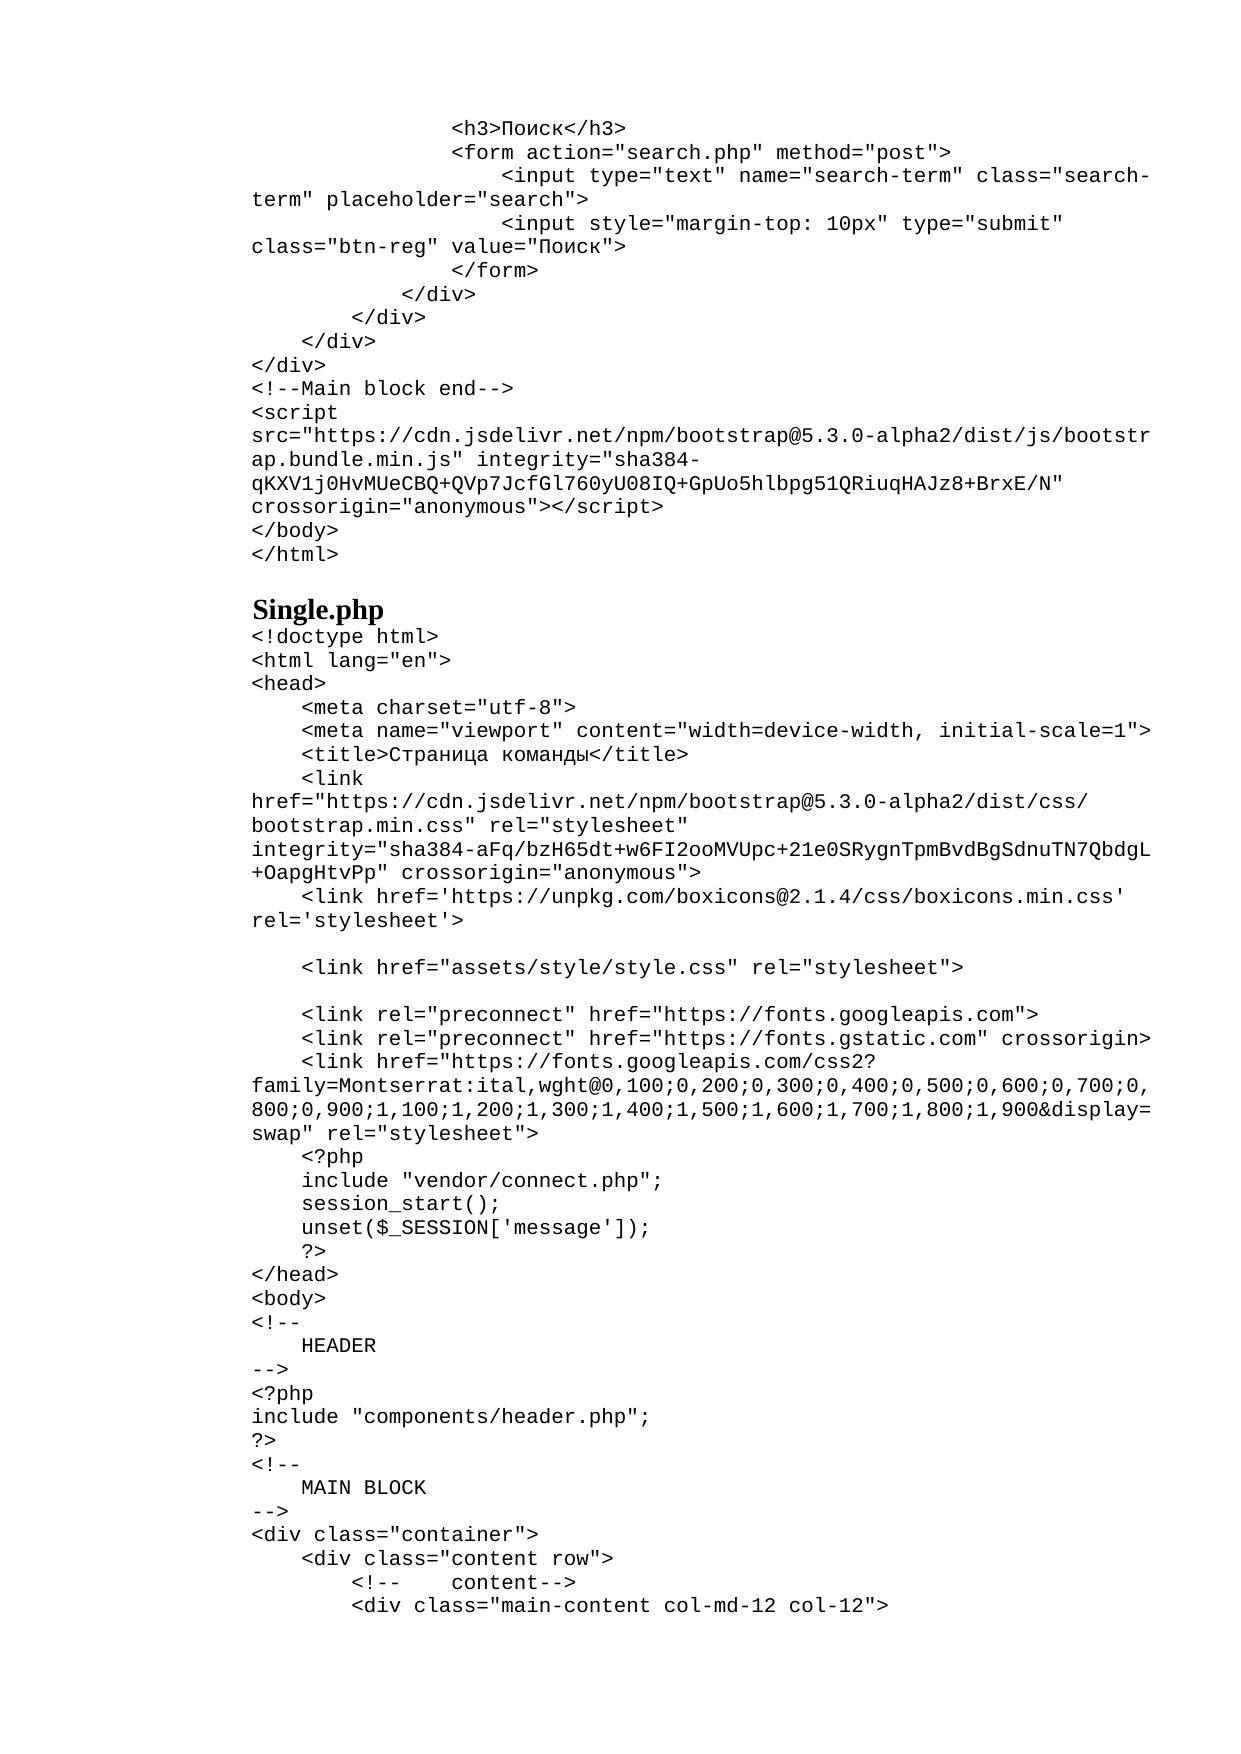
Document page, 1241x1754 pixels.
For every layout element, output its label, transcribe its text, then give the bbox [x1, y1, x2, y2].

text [251, 626, 1152, 1619]
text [251, 118, 1152, 567]
list Single.php [252, 592, 1152, 626]
